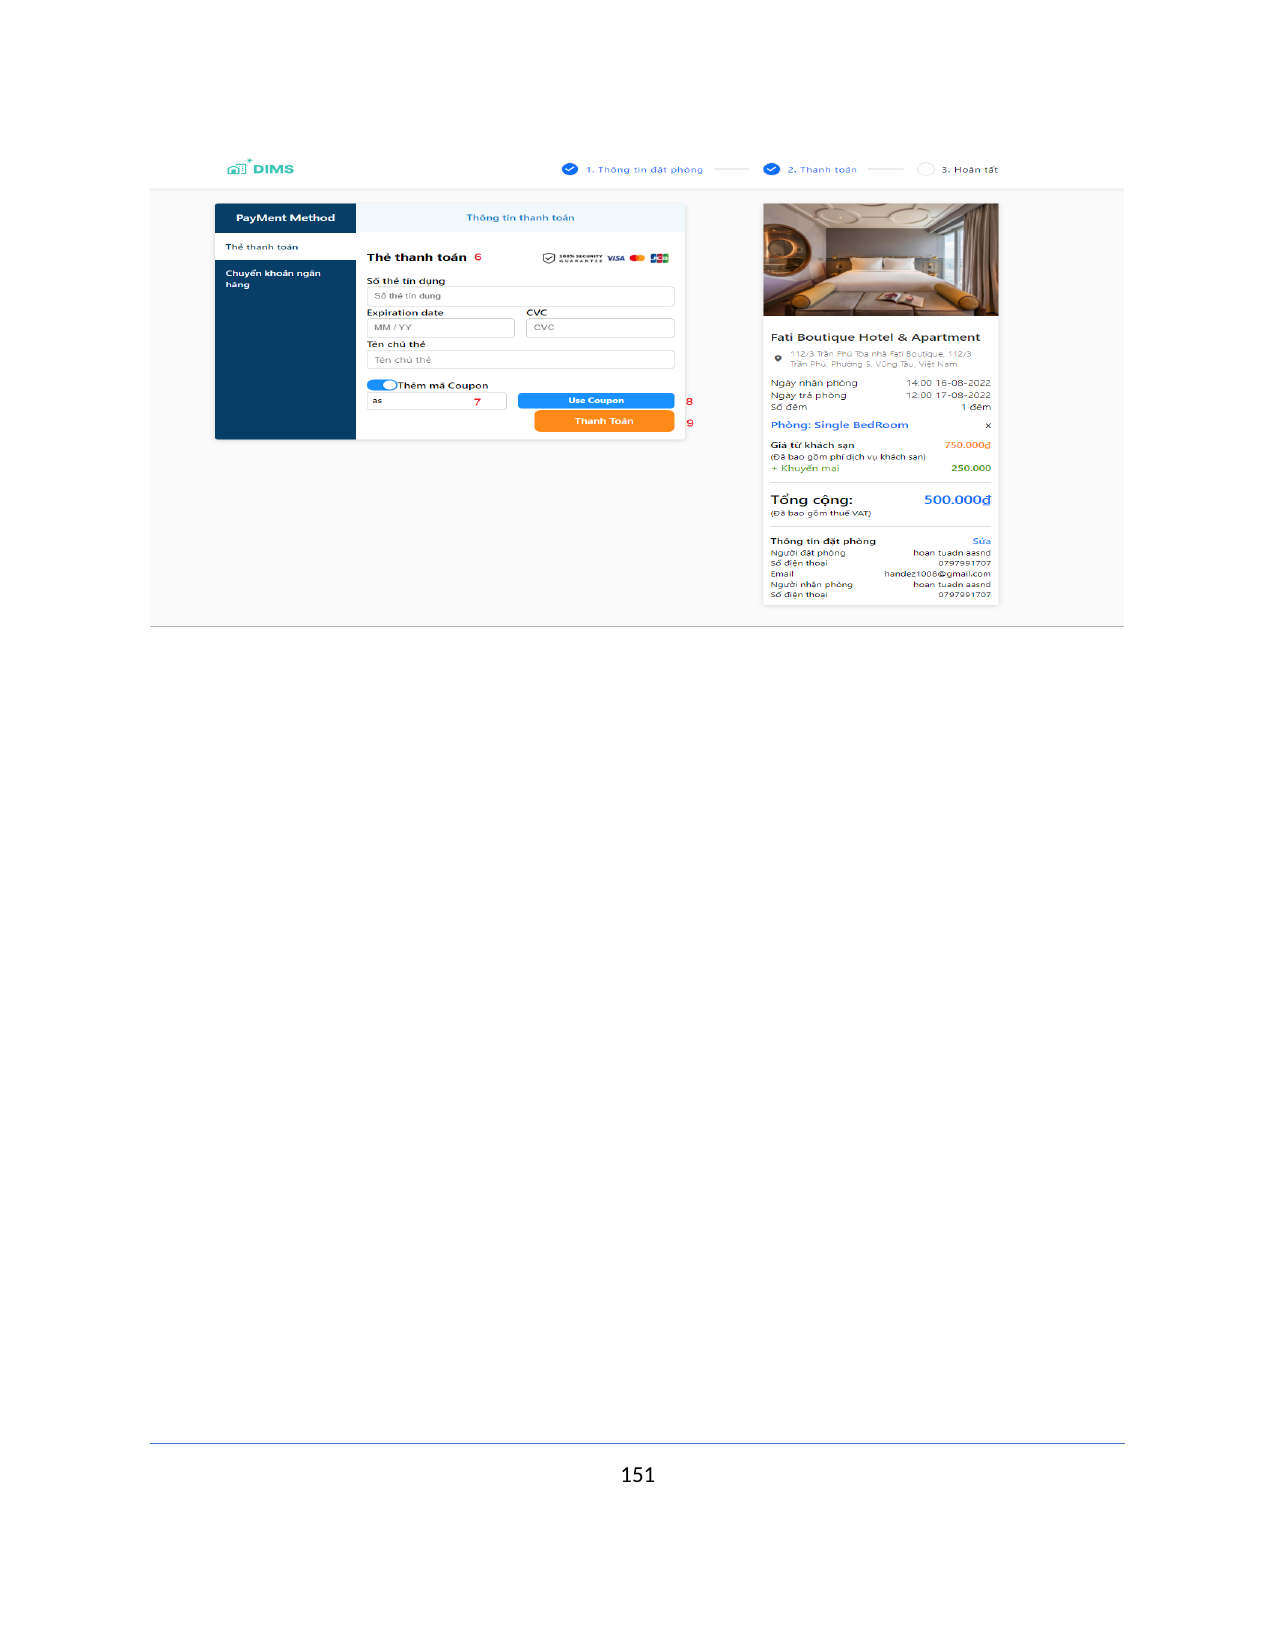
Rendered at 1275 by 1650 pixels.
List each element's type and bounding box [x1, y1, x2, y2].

picture [150, 150, 1124, 627]
